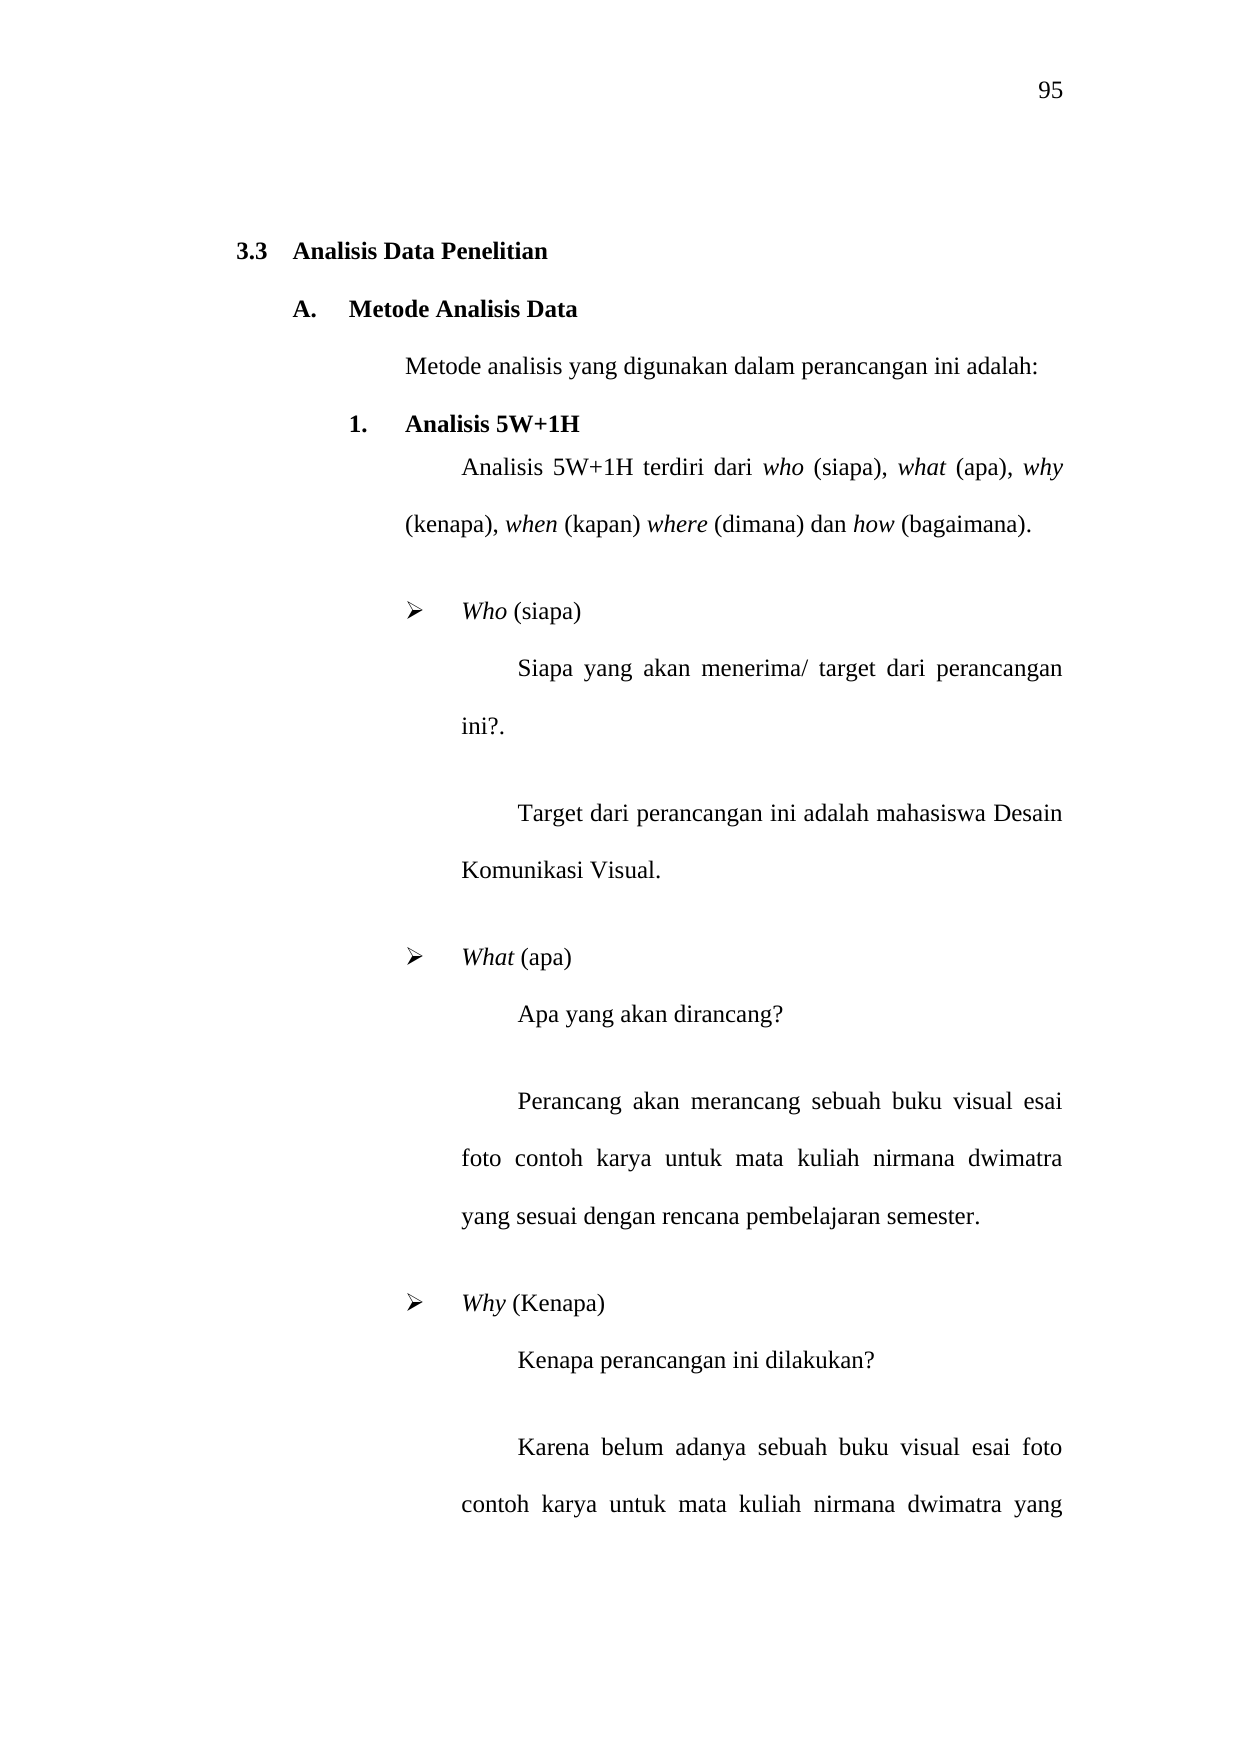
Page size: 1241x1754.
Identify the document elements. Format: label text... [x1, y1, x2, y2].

list Why (Kenapa) [405, 1288, 1063, 1316]
text Perancang akan merancang sebuah buku visual esai foto contoh karya untuk mata kuliah nirmana dwimatra yang sesuai dengan rencana pembelajaran semester. [461, 1086, 1063, 1230]
text Siapa yang akan menerima/ target dari perancangan ini?. [461, 653, 1063, 740]
list Analisis 5W+1H [349, 409, 1063, 437]
list Analisis Data Penelitian [236, 236, 1063, 265]
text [461, 1432, 1063, 1518]
list Who (siapa) [405, 596, 1063, 625]
list Metode analisis yang digunakan dalam perancangan ini adalah: [349, 351, 1063, 380]
text Target dari perancangan ini adalah mahasiswa Desain Komunikasi Visual. [461, 798, 1063, 884]
text Analisis 5W+1H terdiri dari who (siapa), what (apa), why (kenapa), when (kapan) where (dimana) dan how (bagaimana). [405, 452, 1063, 538]
text Kenapa perancangan ini dilakukan? [461, 1345, 1063, 1374]
list What (apa) [405, 942, 1063, 971]
list Metode Analisis Data [292, 294, 1063, 322]
text Apa yang akan dirancang? [461, 999, 1063, 1028]
